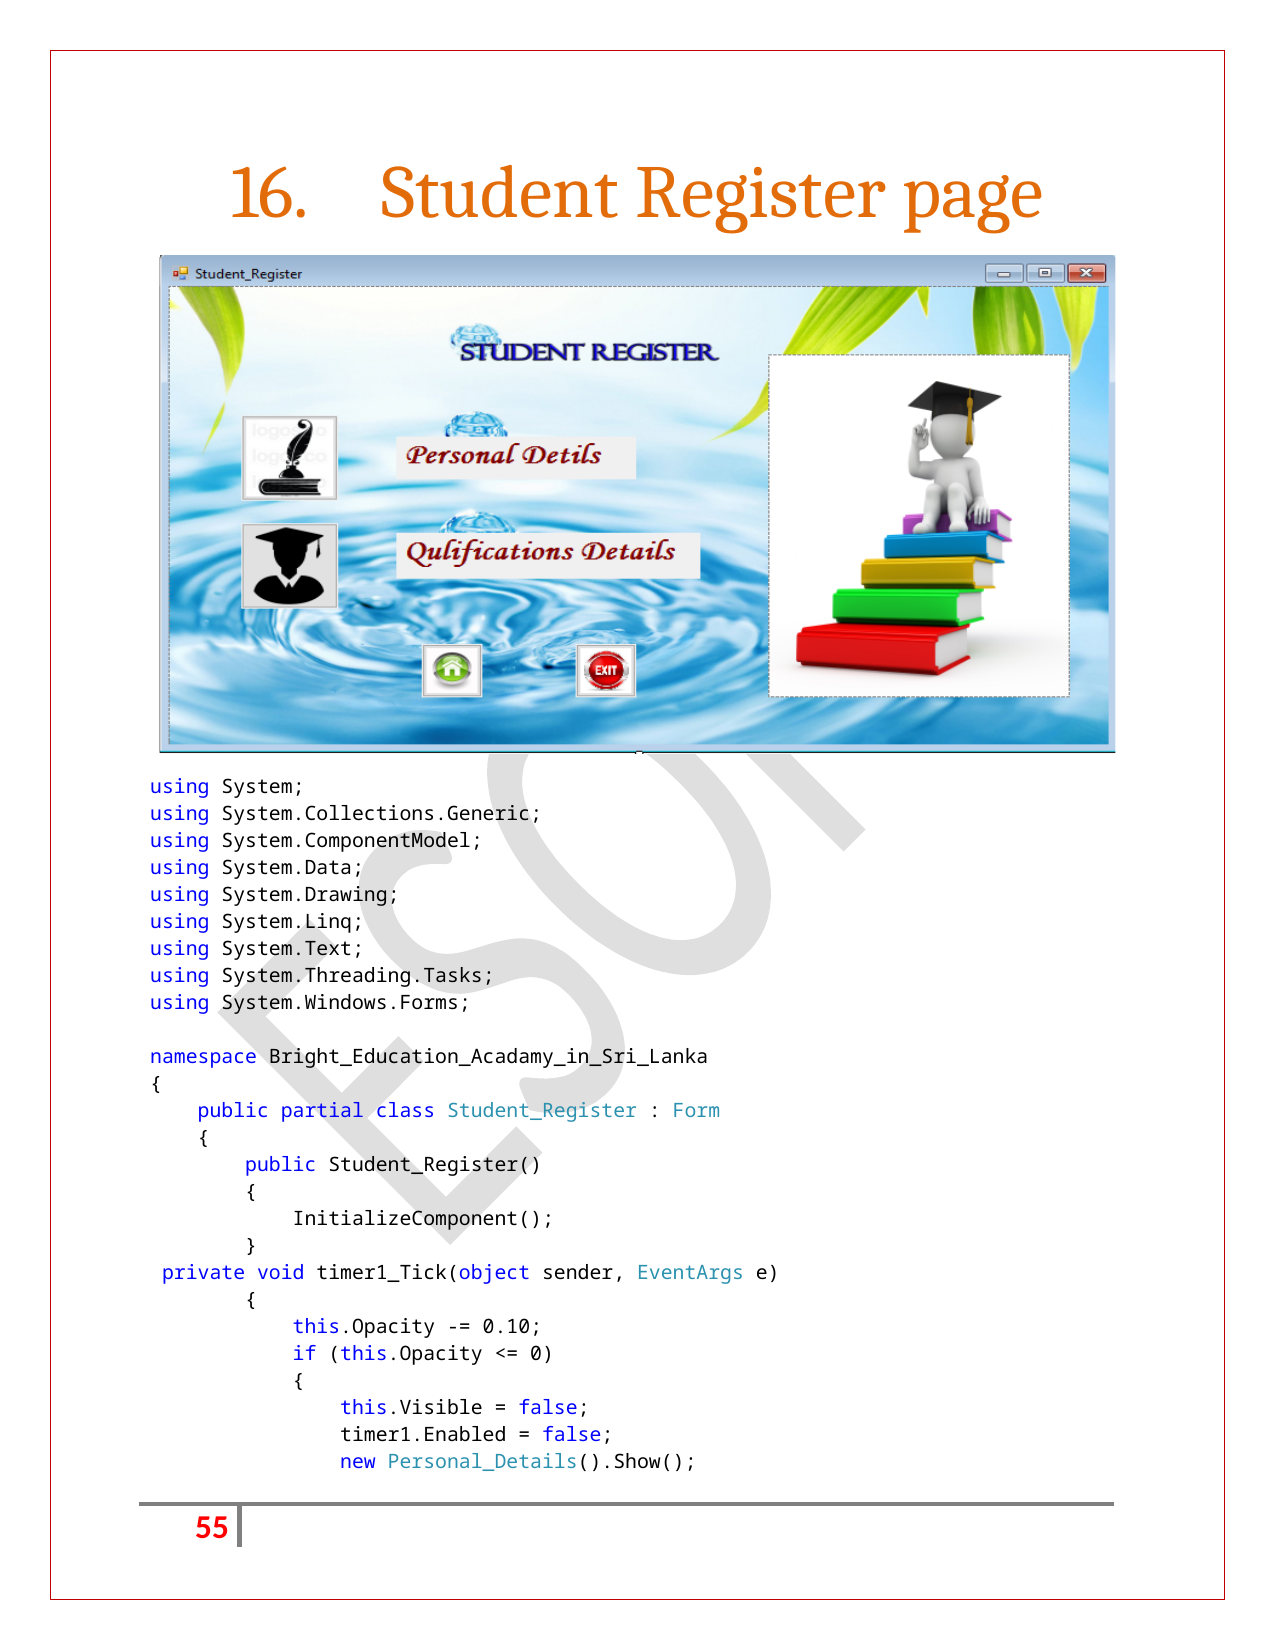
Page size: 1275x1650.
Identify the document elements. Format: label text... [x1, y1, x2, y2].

text using System.Threading.Tasks; [150, 961, 1125, 988]
text InitializeComponent(); [150, 1204, 1125, 1231]
text { [150, 1123, 1125, 1150]
text public partial class Student_Register : Form [150, 1096, 1125, 1123]
text this.Visible = false; [150, 1393, 1125, 1420]
text } [150, 1231, 1125, 1258]
text using System.Data; [150, 853, 1125, 881]
text { [150, 1177, 1125, 1204]
text { [150, 1285, 1125, 1312]
text timer1.Enabled = false; [150, 1420, 1125, 1447]
text { [150, 1069, 1125, 1096]
text using System.Text; [150, 934, 1125, 961]
text private void timer1_Tick(object sender, EventArgs e) [150, 1258, 1125, 1285]
text if (this.Opacity <= 0) [150, 1339, 1125, 1366]
text 16. Student Register page [150, 150, 1125, 236]
text using System.Windows.Forms; [150, 988, 1125, 1015]
text namespace Bright_Education_Acadamy_in_Sri_Lanka [150, 1042, 1125, 1069]
text using System; [150, 773, 1125, 799]
picture [159, 255, 1116, 754]
text using System.ComponentModel; [150, 827, 1125, 853]
text this.Opacity -= 0.10; [150, 1312, 1125, 1339]
text using System.Drawing; [150, 881, 1125, 907]
text { [150, 1366, 1125, 1393]
text new Personal_Details().Show(); [150, 1447, 1125, 1474]
text using System.Collections.Generic; [150, 799, 1125, 827]
text using System.Linq; [150, 907, 1125, 934]
text public Student_Register() [150, 1150, 1125, 1177]
